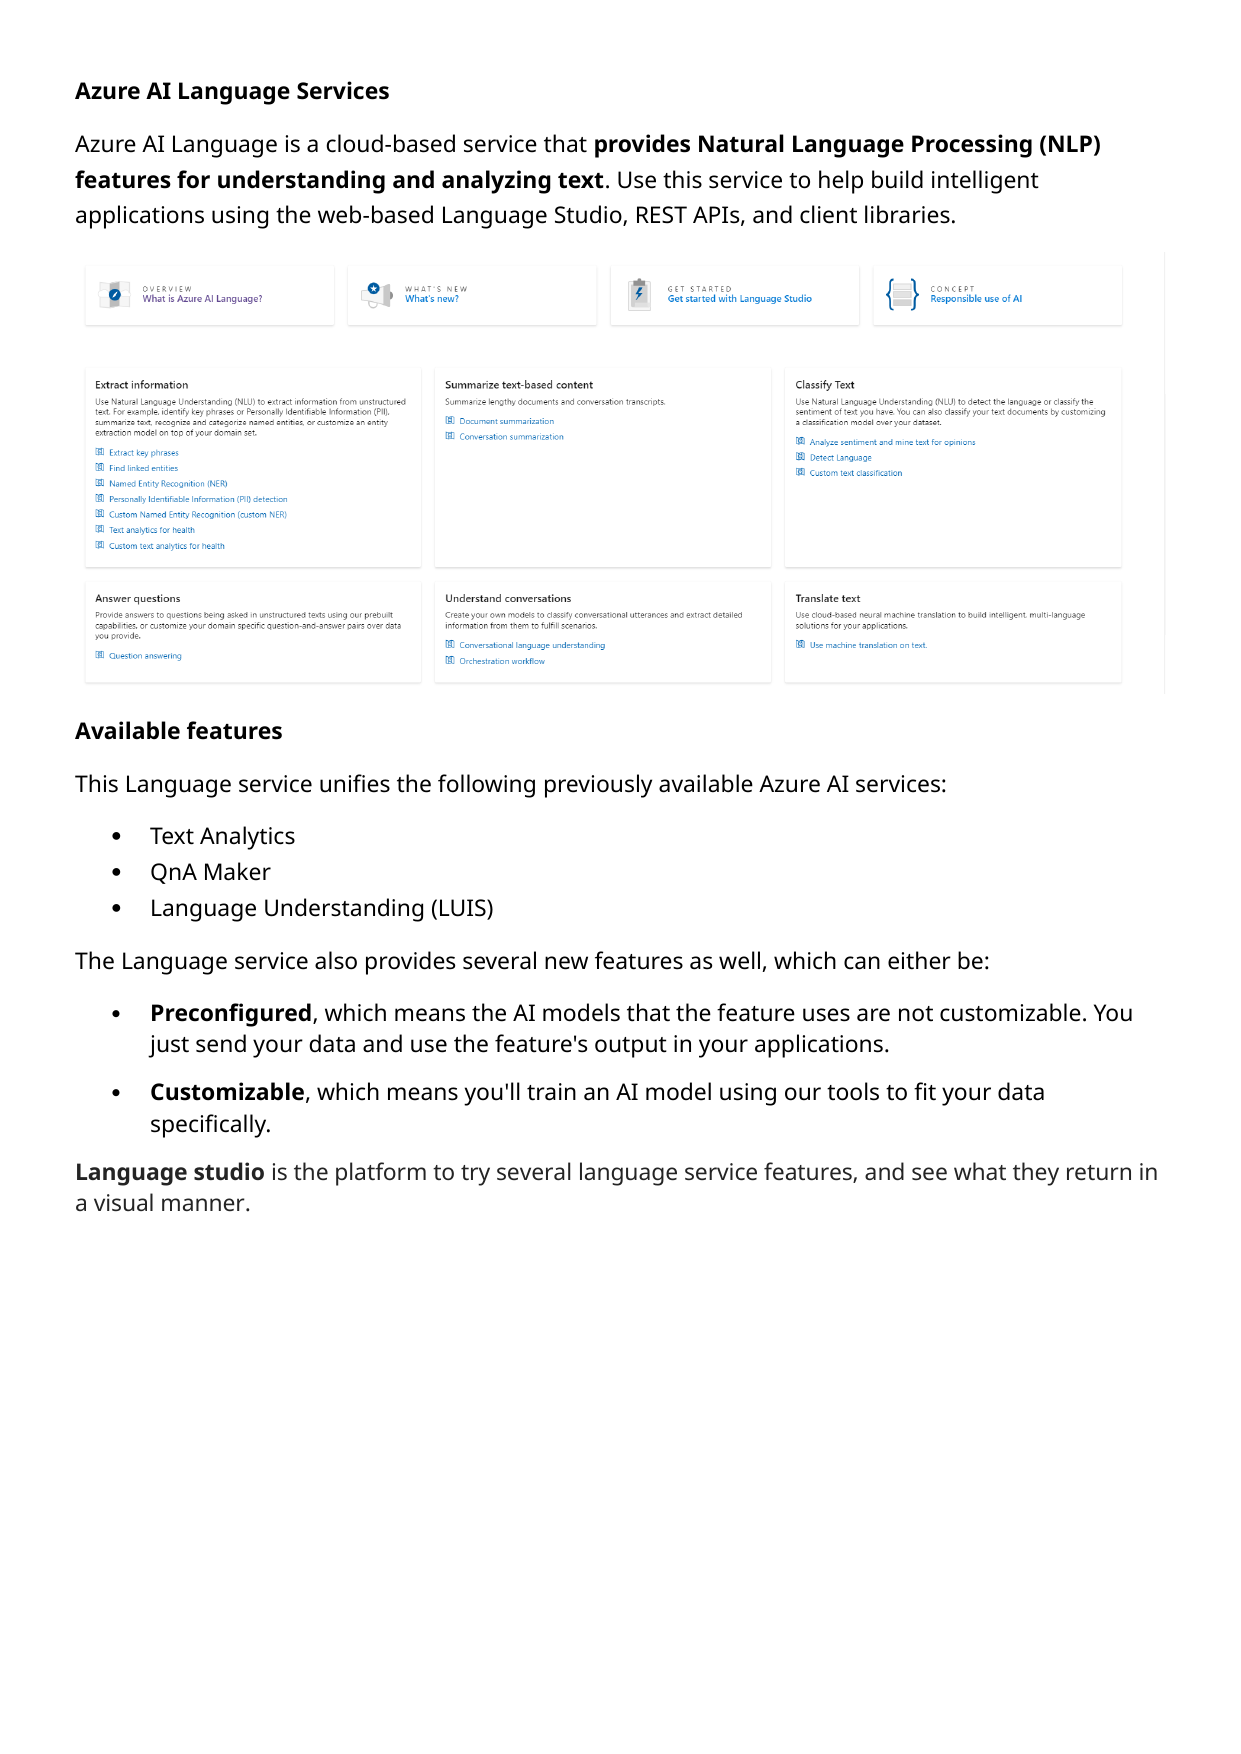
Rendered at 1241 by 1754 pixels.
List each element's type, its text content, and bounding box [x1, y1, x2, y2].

picture [75, 252, 1166, 694]
list QnA Maker [112, 856, 1165, 887]
text Language studio is the platform to try several language service features, and see what they return in a visual manner. [75, 1156, 1165, 1218]
text The Language service also provides several new features as well, which can either be: [75, 944, 1165, 976]
list Language Understanding (LUIS) [112, 892, 1165, 923]
list Text Analytics [112, 820, 1165, 851]
text Available features [75, 715, 1165, 746]
text Azure AI Language is a cloud-based service that provides Natural Language Processing (NLP) features for understanding and analyzing text. Use this service to help build intelligent applications using the web-based Language Studio, REST APIs, and client libraries. [75, 128, 1165, 231]
text Azure AI Language Services [75, 75, 1165, 106]
list Customizable, which means you'll train an AI model using our tools to fit your data specifically. [112, 1076, 1165, 1139]
list Preconfigured, which means the AI models that the feature uses are not customizable. You just send your data and use the feature's output in your applications. [112, 997, 1165, 1060]
text This Language service unifies the following previously available Azure AI services: [75, 767, 1165, 799]
